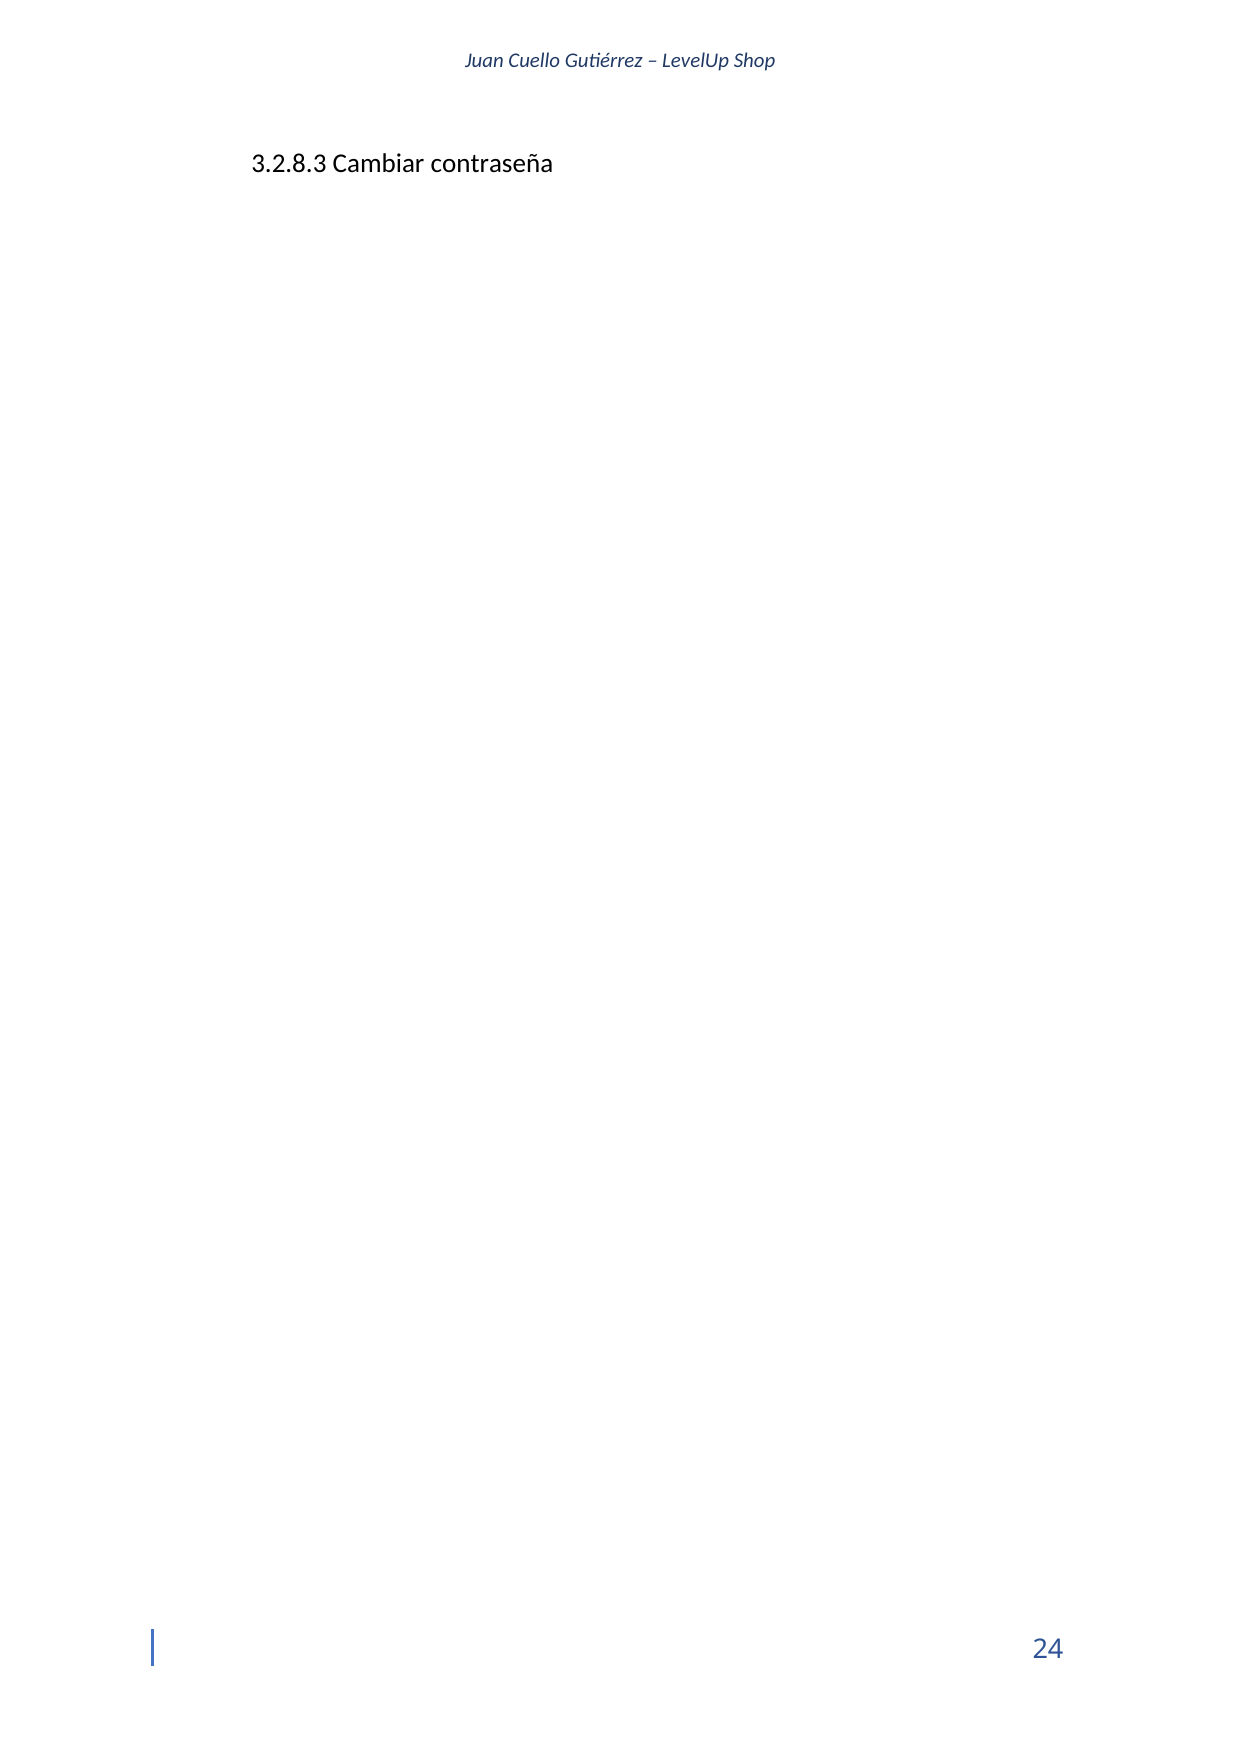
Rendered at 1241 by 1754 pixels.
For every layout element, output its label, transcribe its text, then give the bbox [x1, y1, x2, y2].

text 3.2.8.3 Cambiar contraseña [177, 148, 1063, 179]
